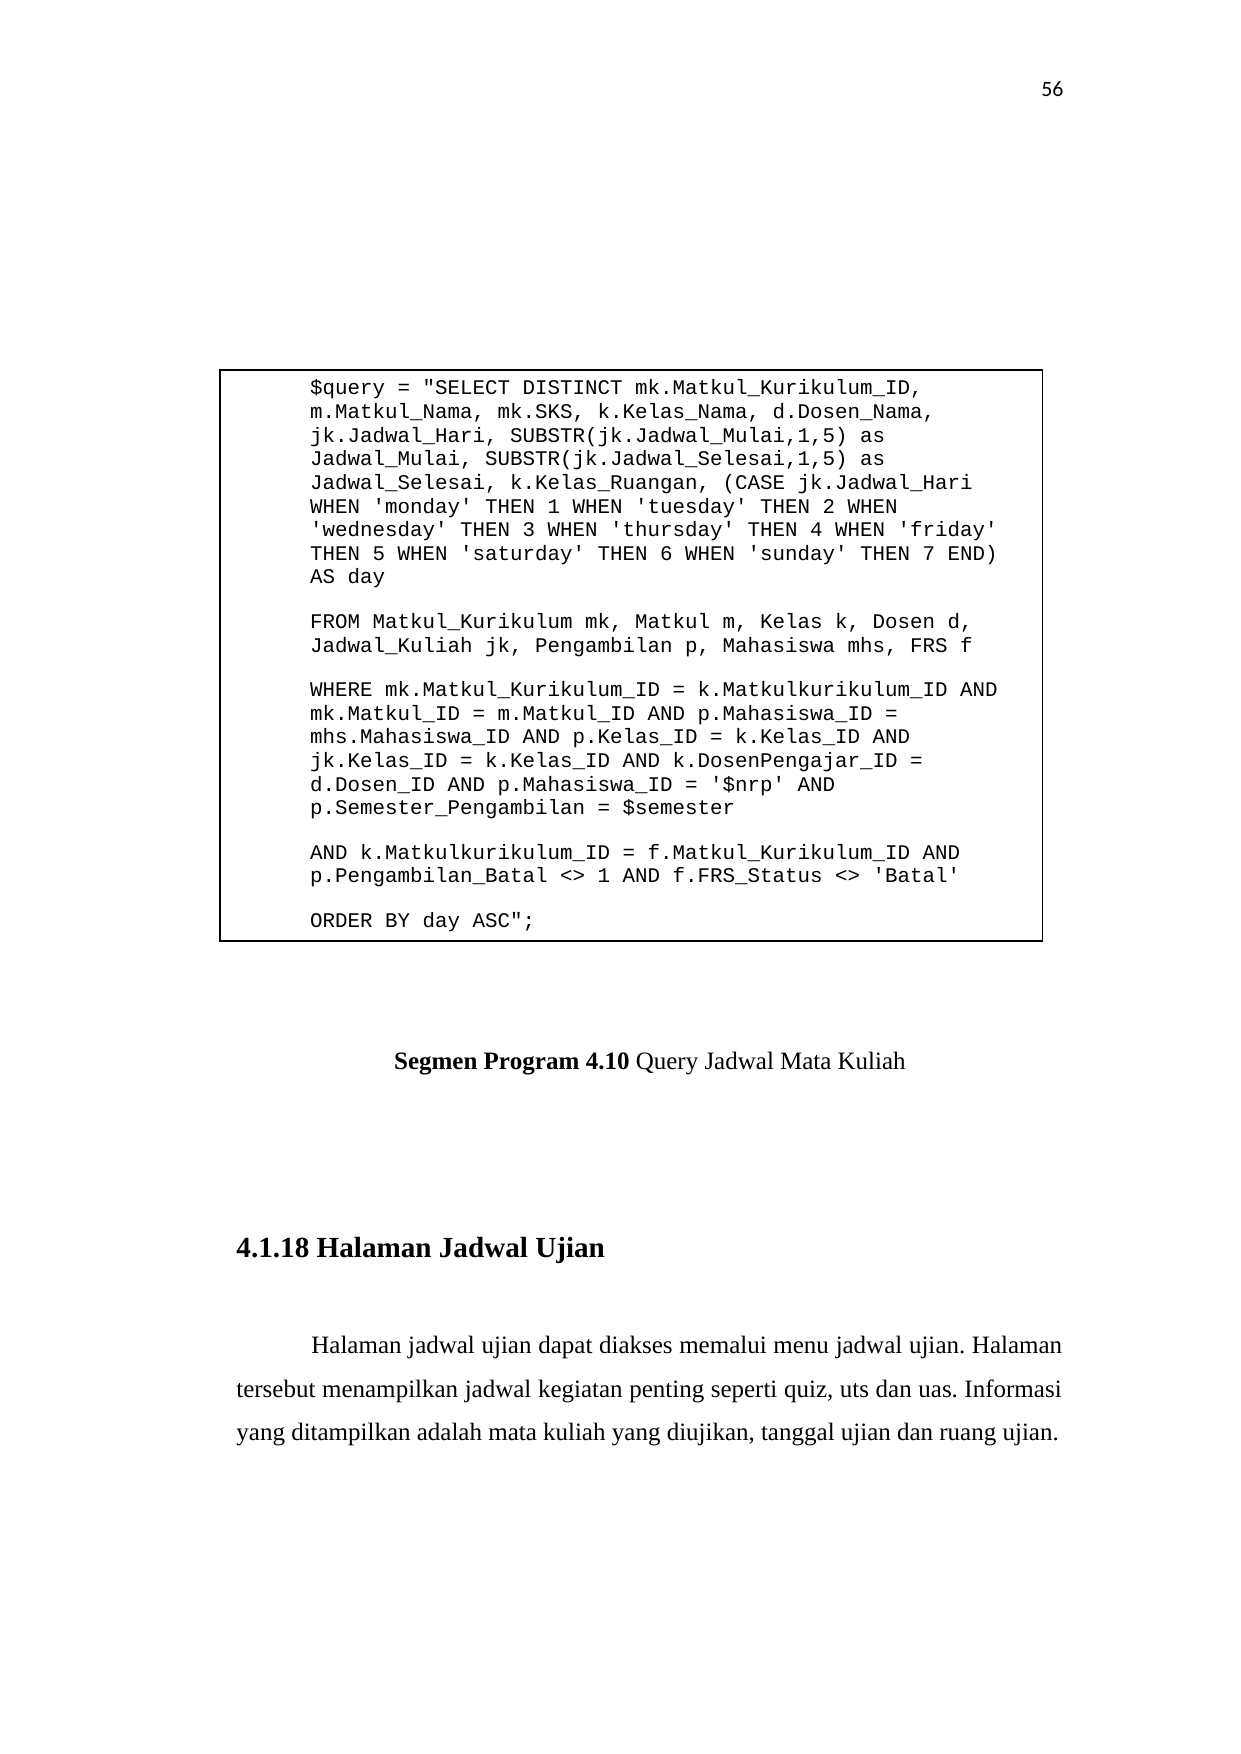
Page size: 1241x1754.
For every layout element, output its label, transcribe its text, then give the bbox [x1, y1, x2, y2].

text 4.1.18 Halaman Jadwal Ujian [236, 1230, 1063, 1263]
text Segmen Program 4.10 Query Jadwal Mata Kuliah [236, 1046, 1063, 1075]
text Halaman jadwal ujian dapat diakses memalui menu jadwal ujian. Halaman tersebut menampilkan jadwal kegiatan penting seperti quiz, uts dan uas. Informasi yang ditampilkan adalah mata kuliah yang diujikan, tanggal ujian dan ruang ujian. [236, 1331, 1063, 1446]
